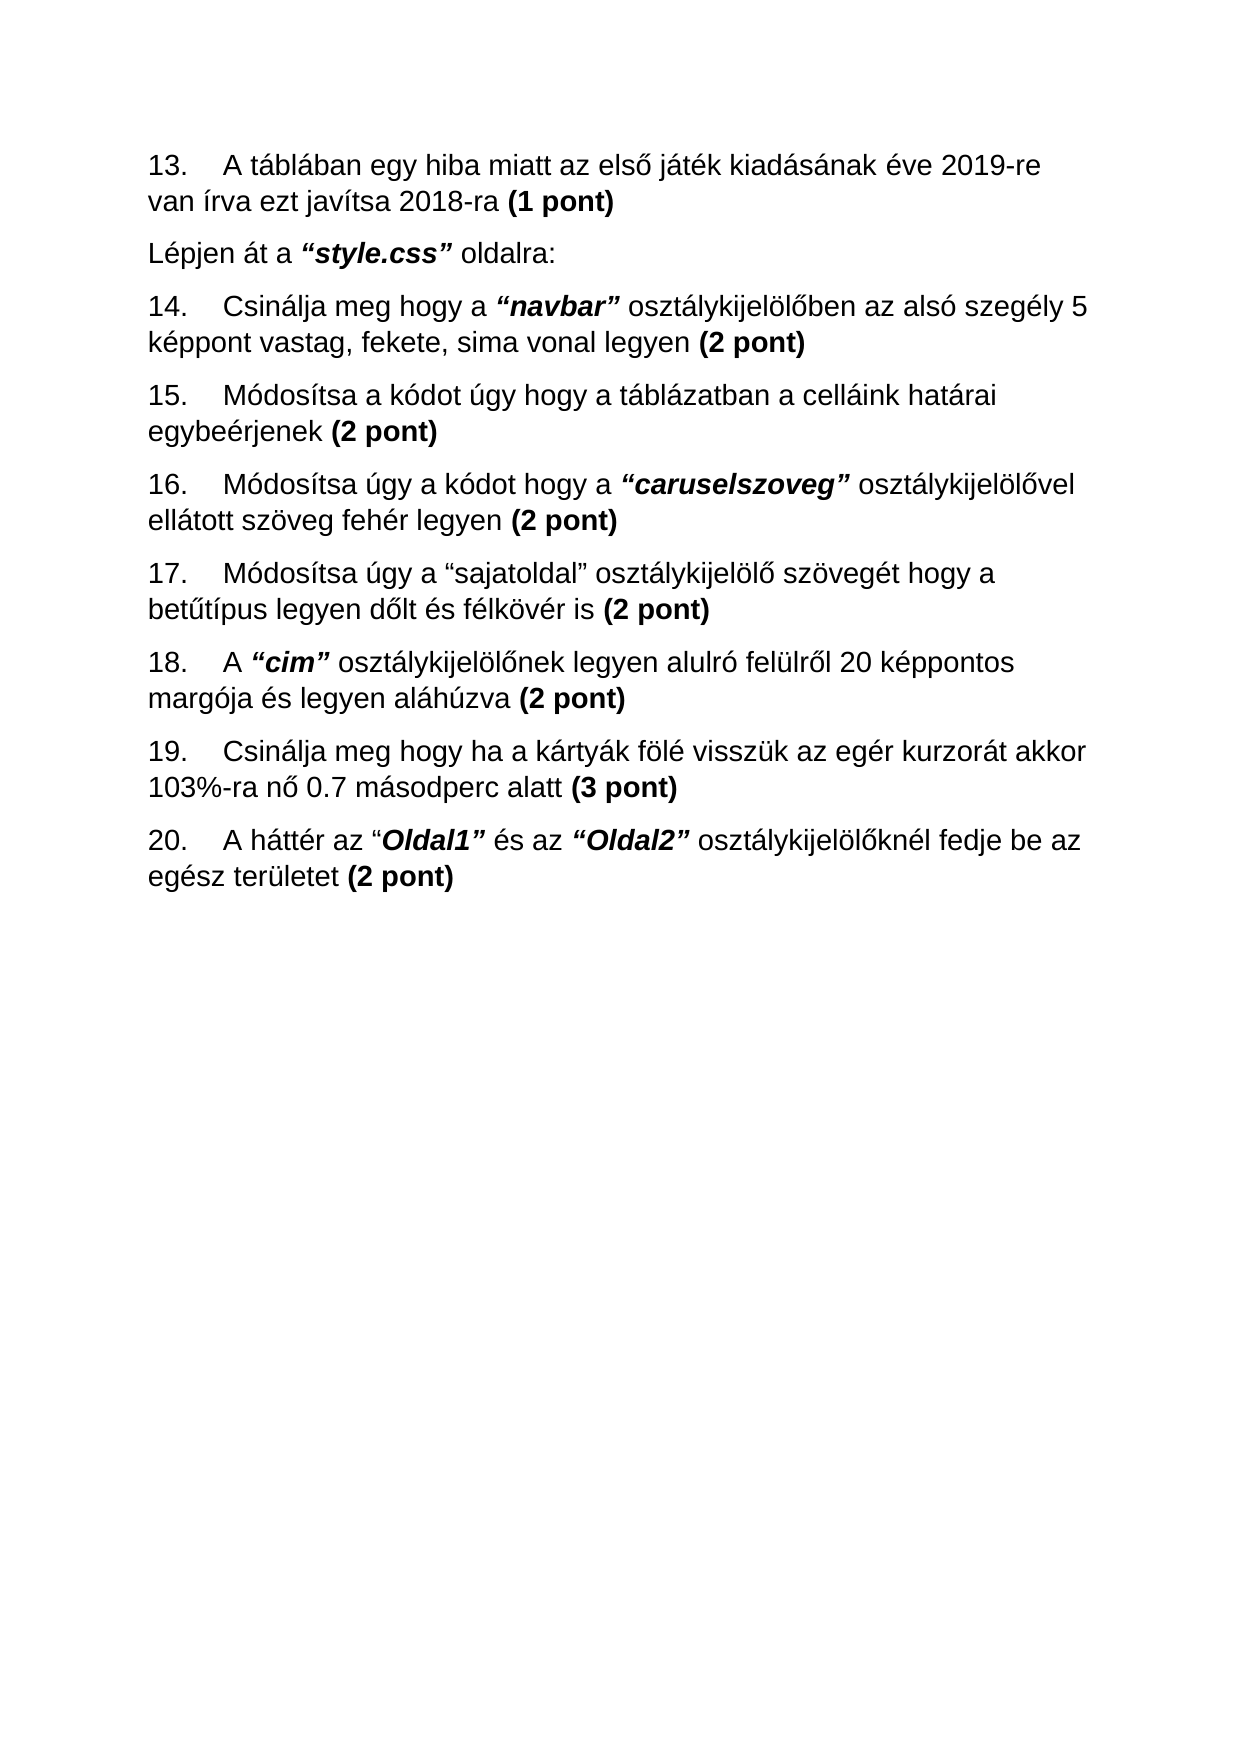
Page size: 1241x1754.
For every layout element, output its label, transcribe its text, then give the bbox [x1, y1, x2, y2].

text 14. Csinálja meg hogy a “navbar” osztálykijelölőben az alsó szegély 5 képpont vastag, fekete, sima vonal legyen (2 pont) [148, 289, 1093, 359]
text 15. Módosítsa a kódot úgy hogy a táblázatban a celláink határai egybeérjenek (2 pont) [148, 378, 1093, 448]
text Lépjen át a “style.css” oldalra: [148, 237, 1093, 270]
text 13. A táblában egy hiba miatt az első játék kiadásának éve 2019-re van írva ezt javítsa 2018-ra (1 pont) [148, 148, 1093, 217]
text 16. Módosítsa úgy a kódot hogy a “caruselszoveg” osztálykijelölővel ellátott szöveg fehér legyen (2 pont) [148, 467, 1093, 537]
text 19. Csinálja meg hogy ha a kártyák fölé visszük az egér kurzorát akkor 103%-ra nő 0.7 másodperc alatt (3 pont) [148, 734, 1093, 804]
text 20. A háttér az “Oldal1” és az “Oldal2” osztálykijelölőknél fedje be az egész területet (2 pont) [148, 823, 1093, 893]
text 18. A “cim” osztálykijelölőnek legyen alulró felülről 20 képpontos margója és legyen aláhúzva (2 pont) [148, 645, 1093, 715]
text 17. Módosítsa úgy a “sajatoldal” osztálykijelölő szövegét hogy a betűtípus legyen dőlt és félkövér is (2 pont) [148, 556, 1093, 626]
